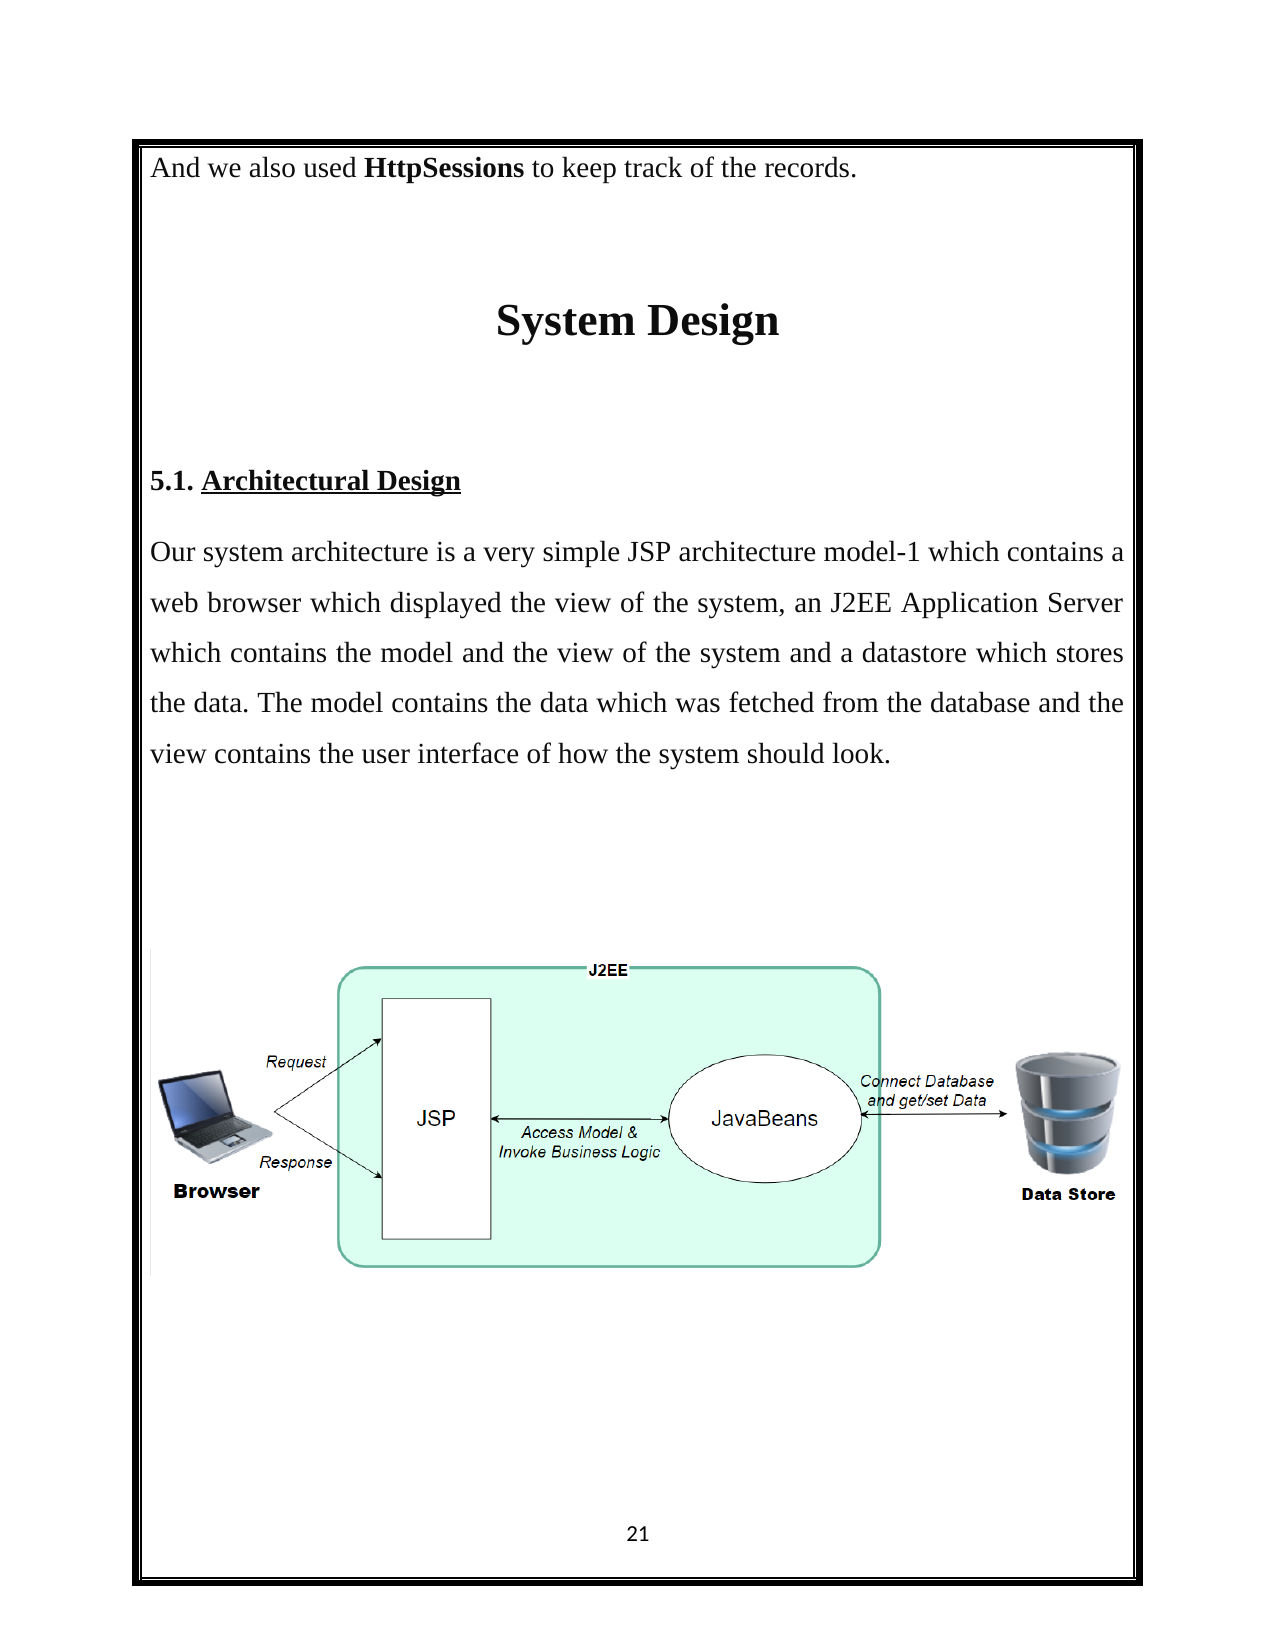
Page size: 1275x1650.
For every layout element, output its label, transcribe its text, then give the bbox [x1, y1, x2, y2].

text Our system architecture is a very simple JSP architecture model-1 which contains a web browser which displayed the view of the system, an J2EE Application Server which contains the model and the view of the system and a datastore which stores the data. The model contains the data which was fetched from the database and the view contains the user interface of how the system should look. [150, 534, 1125, 769]
picture [150, 949, 1125, 1276]
text System Design [150, 292, 1125, 345]
text 5.1. Architectural Design [150, 463, 1125, 497]
text And we also used HttpSessions to keep track of the records. [150, 150, 1125, 183]
